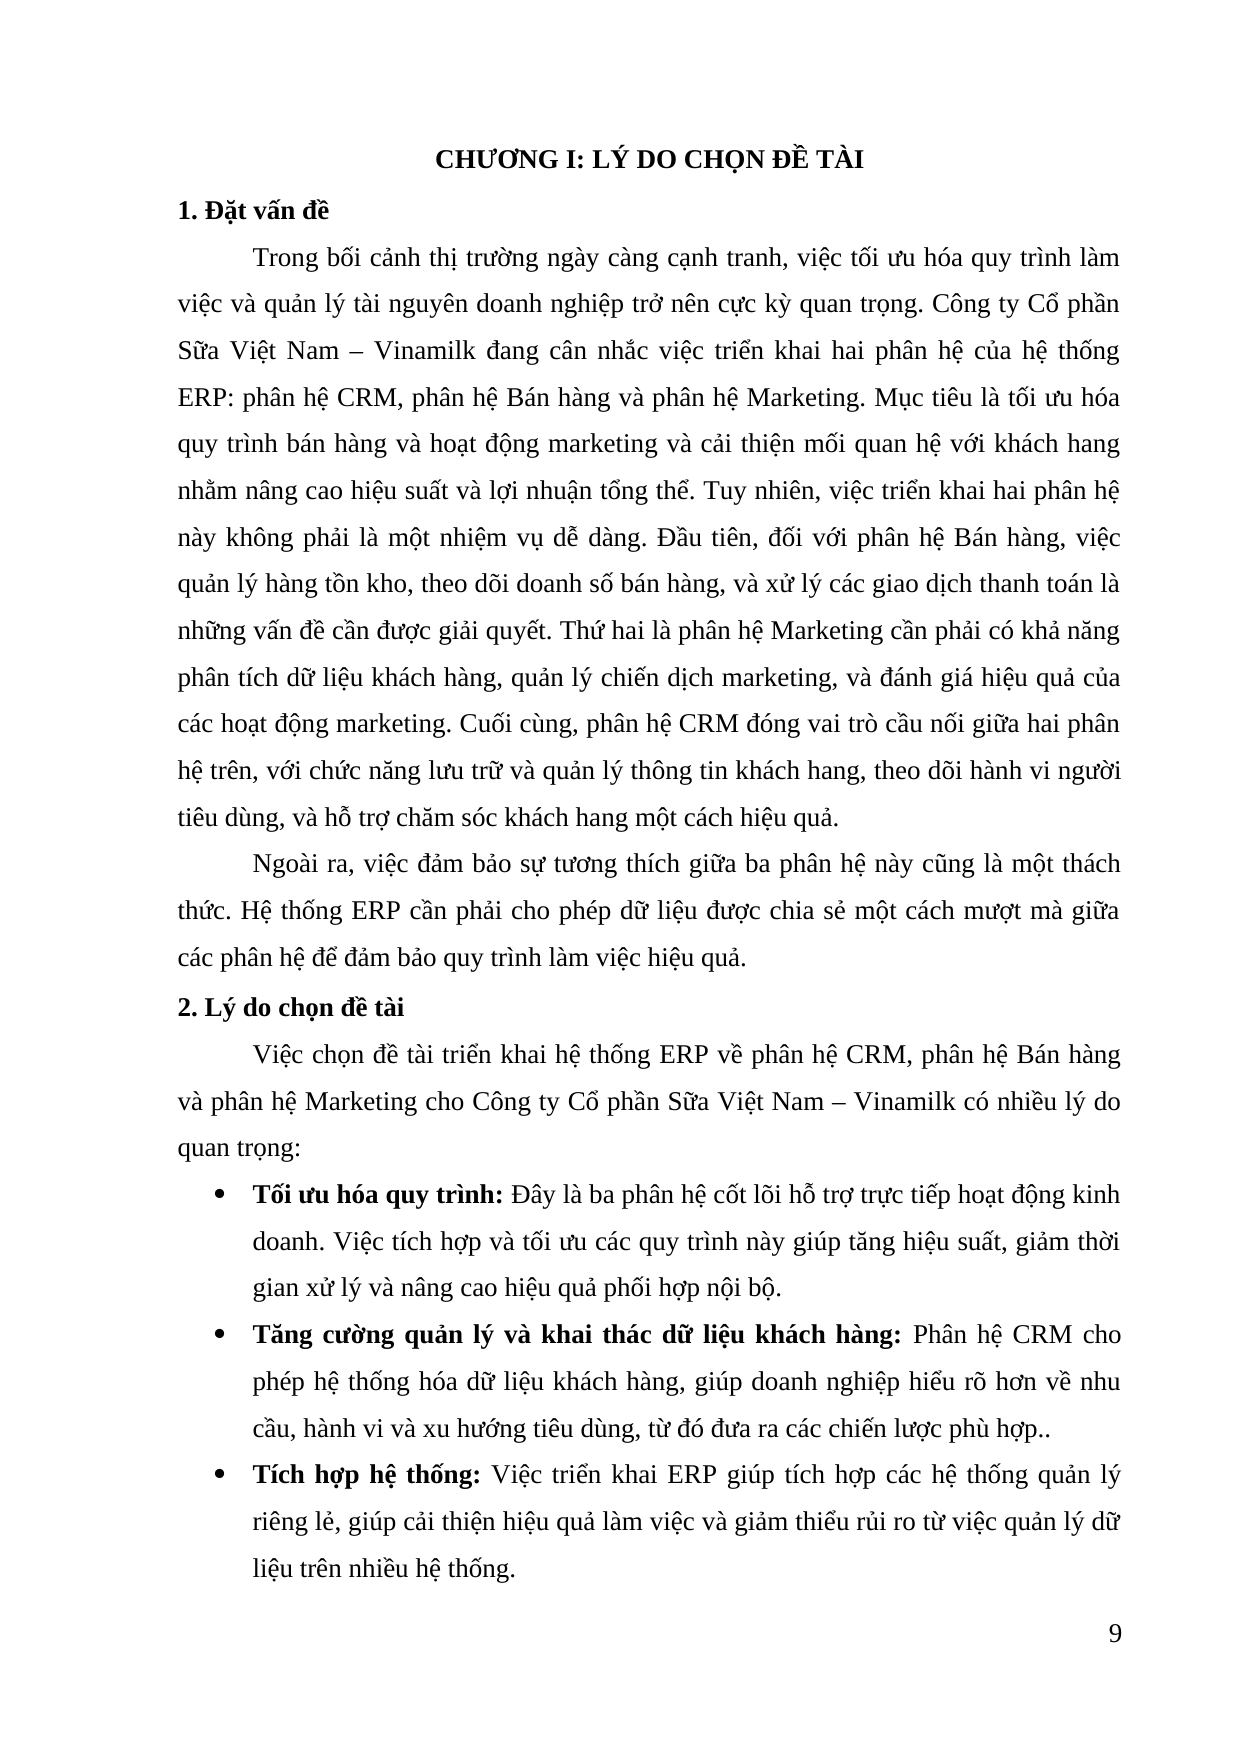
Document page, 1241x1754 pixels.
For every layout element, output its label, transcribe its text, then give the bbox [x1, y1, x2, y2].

subtitle LÝ DO CHỌN ĐỀ TÀI [177, 143, 1122, 174]
text Việc chọn đề tài triển khai hệ thống ERP về phân hệ CRM, phân hệ Bán hàng và phân hệ Marketing cho Công ty Cổ phần Sữa Việt Nam – Vinamilk có nhiều lý do quan trọng: [177, 1038, 1122, 1163]
subtitle Lý do chọn đề tài [177, 991, 1122, 1023]
list Tăng cường quản lý và khai thác dữ liệu khách hàng: Phân hệ CRM cho phép hệ thống hóa dữ liệu khách hàng, giúp doanh nghiệp hiểu rõ hơn về nhu cầu, hành vi và xu hướng tiêu dùng, từ đó đưa ra các chiến lược phù hợp.. [215, 1318, 1122, 1443]
list Tích hợp hệ thống: Việc triển khai ERP giúp tích hợp các hệ thống quản lý riêng lẻ, giúp cải thiện hiệu quả làm việc và giảm thiểu rủi ro từ việc quản lý dữ liệu trên nhiều hệ thống. [215, 1458, 1122, 1583]
list Tối ưu hóa quy trình: Đây là ba phân hệ cốt lõi hỗ trợ trực tiếp hoạt động kinh doanh. Việc tích hợp và tối ưu các quy trình này giúp tăng hiệu suất, giảm thời gian xử lý và nâng cao hiệu quả phối hợp nội bộ. [215, 1178, 1122, 1303]
text Trong bối cảnh thị trường ngày càng cạnh tranh, việc tối ưu hóa quy trình làm việc và quản lý tài nguyên doanh nghiệp trở nên cực kỳ quan trọng. Công ty Cổ phần Sữa Việt Nam – Vinamilk đang cân nhắc việc triển khai hai phân hệ của hệ thống ERP: phân hệ CRM, phân hệ Bán hàng và phân hệ Marketing. Mục tiêu là tối ưu hóa quy trình bán hàng và hoạt động marketing và cải thiện mối quan hệ với khách hang nhằm nâng cao hiệu suất và lợi nhuận tổng thể. Tuy nhiên, việc triển khai hai phân hệ này không phải là một nhiệm vụ dễ dàng. Đầu tiên, đối với phân hệ Bán hàng, việc quản lý hàng tồn kho, theo dõi doanh số bán hàng, và xử lý các giao dịch thanh toán là những vấn đề cần được giải quyết. Thứ hai là phân hệ Marketing cần phải có khả năng phân tích dữ liệu khách hàng, quản lý chiến dịch marketing, và đánh giá hiệu quả của các hoạt động marketing. Cuối cùng, phân hệ CRM đóng vai trò cầu nối giữa hai phân hệ trên, với chức năng lưu trữ và quản lý thông tin khách hang, theo dõi hành vi người tiêu dùng, và hỗ trợ chăm sóc khách hang một cách hiệu quả. [177, 241, 1122, 832]
text Ngoài ra, việc đảm bảo sự tương thích giữa ba phân hệ này cũng là một thách thức. Hệ thống ERP cần phải cho phép dữ liệu được chia sẻ một cách mượt mà giữa các phân hệ để đảm bảo quy trình làm việc hiệu quả. [177, 847, 1122, 972]
subtitle Đặt vấn đề [177, 194, 1122, 225]
